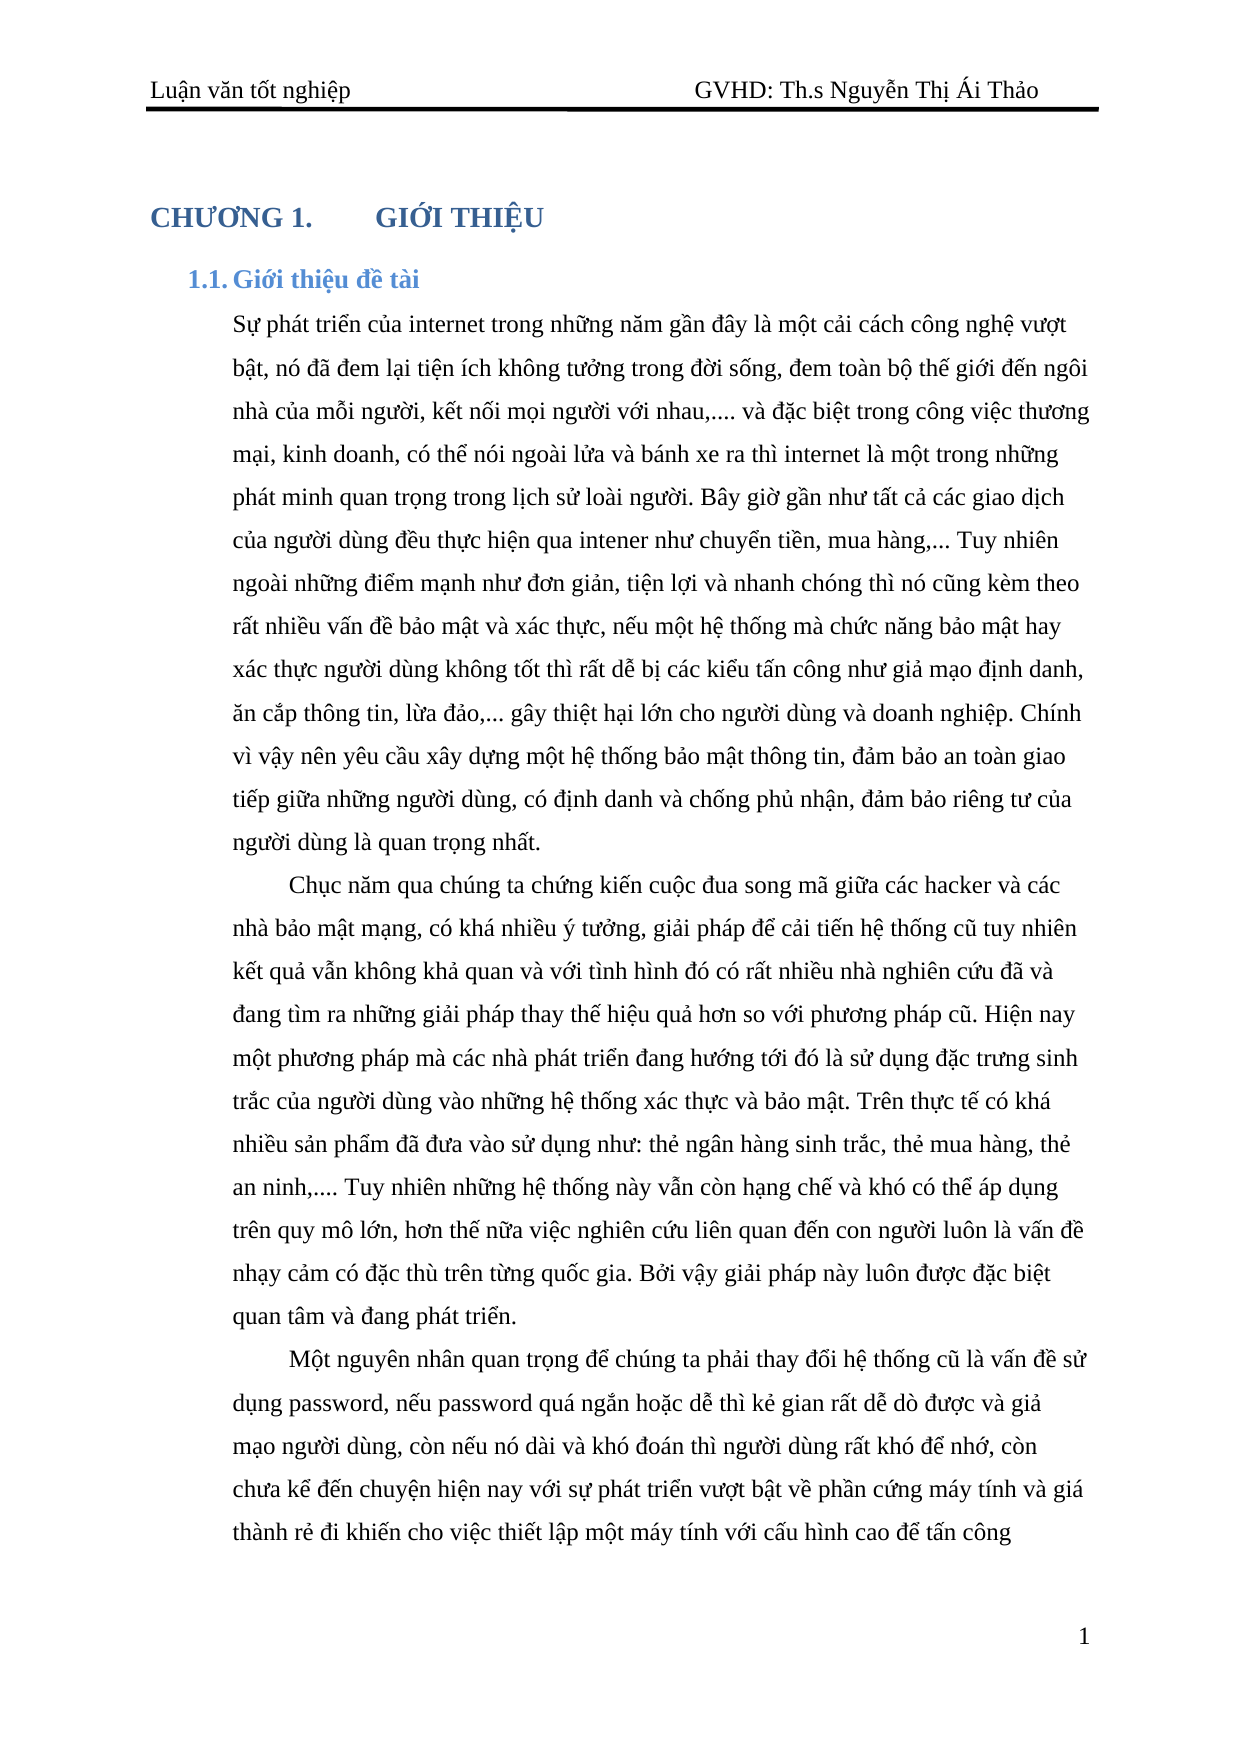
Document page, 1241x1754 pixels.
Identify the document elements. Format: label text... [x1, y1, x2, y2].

list Sự phát triển của internet trong những năm gần đây là một cải cách công nghệ vượt bật, nó đã đem lại tiện ích không tưởng trong đời sống, đem toàn bộ thế giới đến ngôi nhà của mỗi người, kết nối mọi người với nhau,.... và đặc biệt trong công việc thương mại, kinh doanh, có thể nói ngoài lửa và bánh xe ra thì internet là một trong những phát minh quan trọng trong lịch sử loài người. Bây giờ gần như tất cả các giao dịch của người dùng đều thực hiện qua intener như chuyển tiền, mua hàng,... Tuy nhiên ngoài những điểm mạnh như đơn giản, tiện lợi và nhanh chóng thì nó cũng kèm theo rất nhiều vấn đề bảo mật và xác thực, nếu một hệ thống mà chức năng bảo mật hay xác thực người dùng không tốt thì rất dễ bị các kiểu tấn công như giả mạo định danh, ăn cắp thông tin, lừa đảo,... gây thiệt hại lớn cho người dùng và doanh nghiệp. Chính vì vậy nên yêu cầu xây dựng một hệ thống bảo mật thông tin, đảm bảo an toàn giao tiếp giữa những người dùng, có định danh và chống phủ nhận, đảm bảo riêng tư của người dùng là quan trọng nhất. [232, 309, 1090, 856]
list Chục năm qua chúng ta chứng kiến cuộc đua song mã giữa các hacker và các nhà bảo mật mạng, có khá nhiều ý tưởng, giải pháp để cải tiến hệ thống cũ tuy nhiên kết quả vẫn không khả quan và với tình hình đó có rất nhiều nhà nghiên cứu đã và đang tìm ra những giải pháp thay thế hiệu quả hơn so với phương pháp cũ. Hiện nay một phương pháp mà các nhà phát triển đang hướng tới đó là sử dụng đặc trưng sinh trắc của người dùng vào những hệ thống xác thực và bảo mật. Trên thực tế có khá nhiều sản phẩm đã đưa vào sử dụng như: thẻ ngân hàng sinh trắc, thẻ mua hàng, thẻ an ninh,.... Tuy nhiên những hệ thống này vẫn còn hạng chế và khó có thể áp dụng trên quy mô lớn, hơn thế nữa việc nghiên cứu liên quan đến con người luôn là vấn đề nhạy cảm có đặc thù trên từng quốc gia. Bởi vậy giải pháp này luôn được đặc biệt quan tâm và đang phát triển. [232, 870, 1090, 1330]
list Giới thiệu đề tài [187, 263, 1090, 294]
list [232, 1344, 1090, 1546]
subtitle GIỚI THIỆU [150, 200, 1090, 233]
